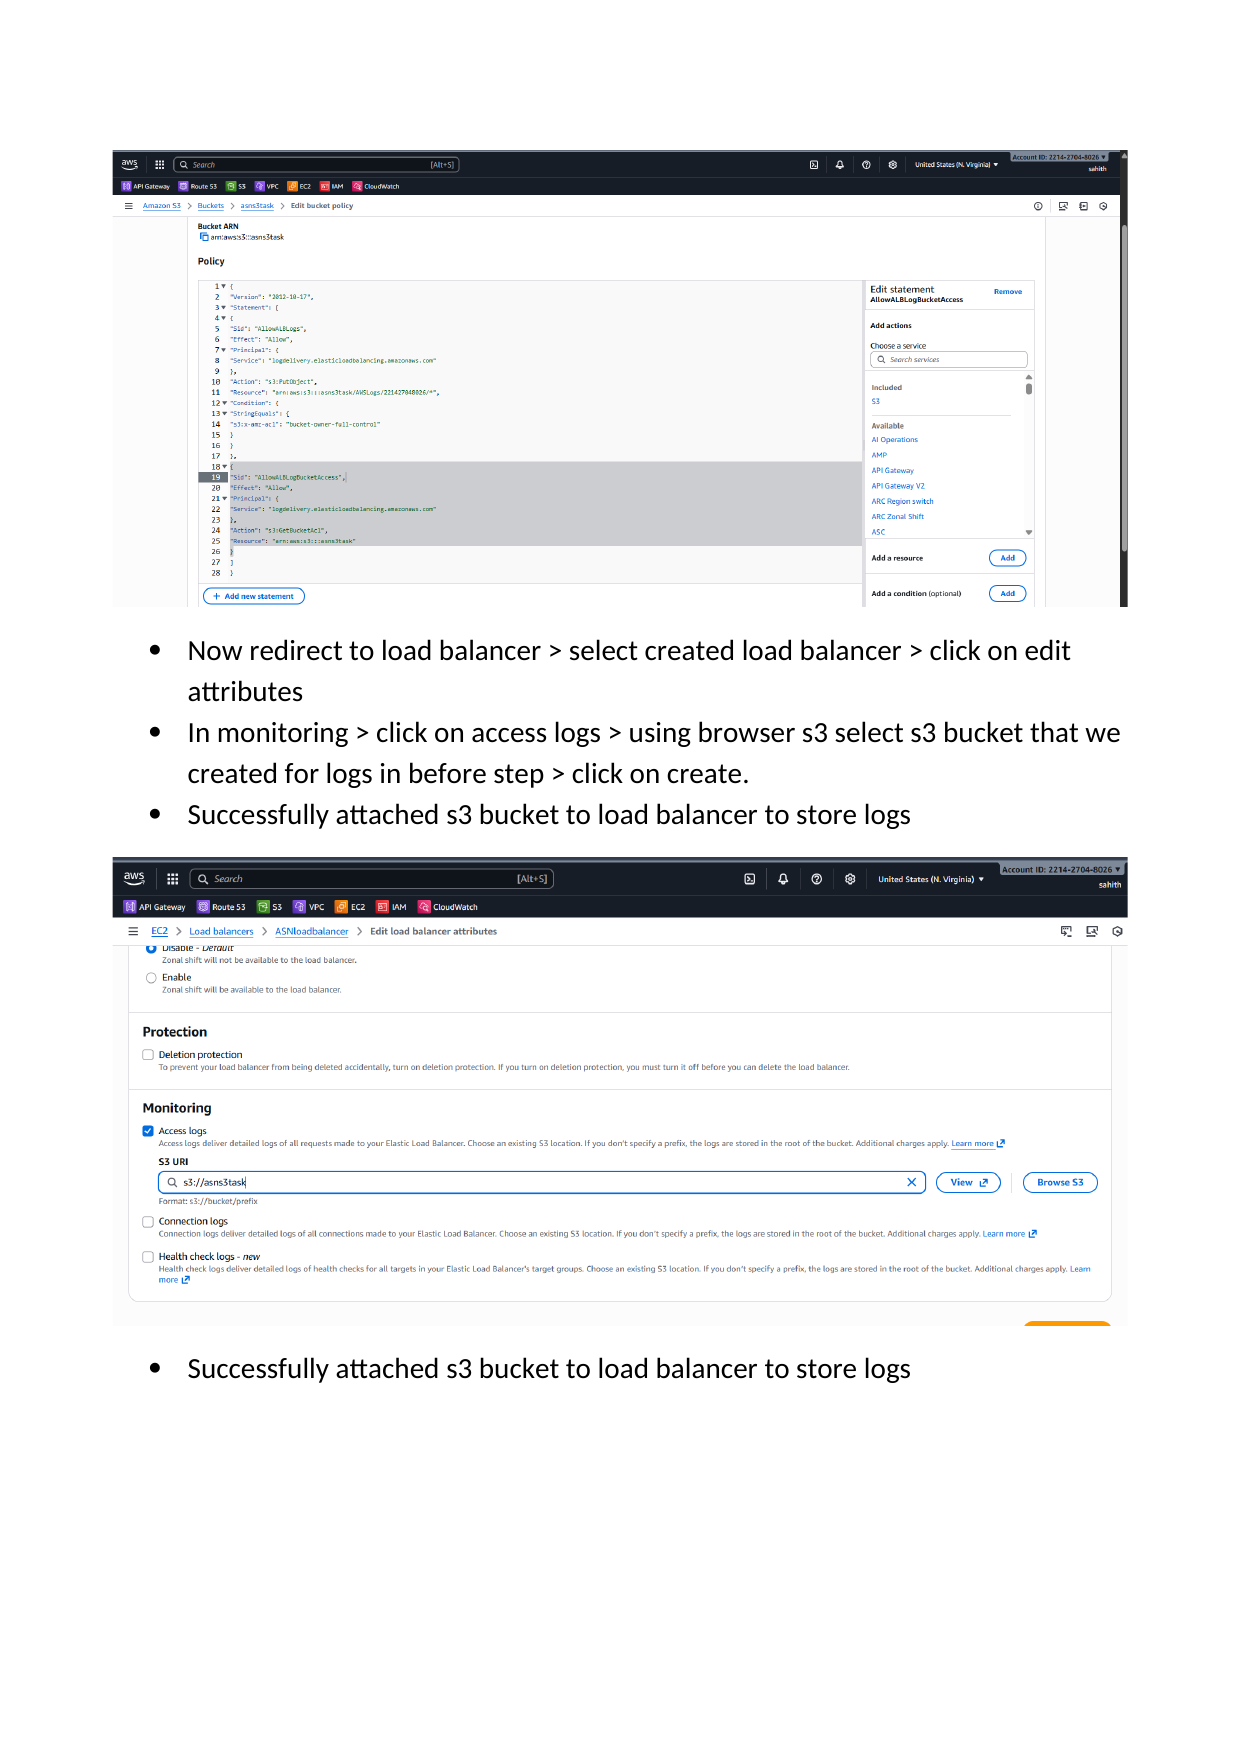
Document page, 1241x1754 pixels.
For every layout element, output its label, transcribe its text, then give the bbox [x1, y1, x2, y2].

picture [112, 857, 1128, 1326]
list Successfully attached s3 bucket to load balancer to store logs [150, 1350, 1128, 1386]
list Now redirect to load balancer > select created load balancer > click on edit attributes [150, 632, 1128, 708]
list In monitoring > click on access logs > using browser s3 select s3 bucket that we created for logs in before step > click on create. [150, 714, 1128, 790]
picture [112, 150, 1128, 607]
list Successfully attached s3 bucket to load balancer to store logs [150, 796, 1128, 831]
